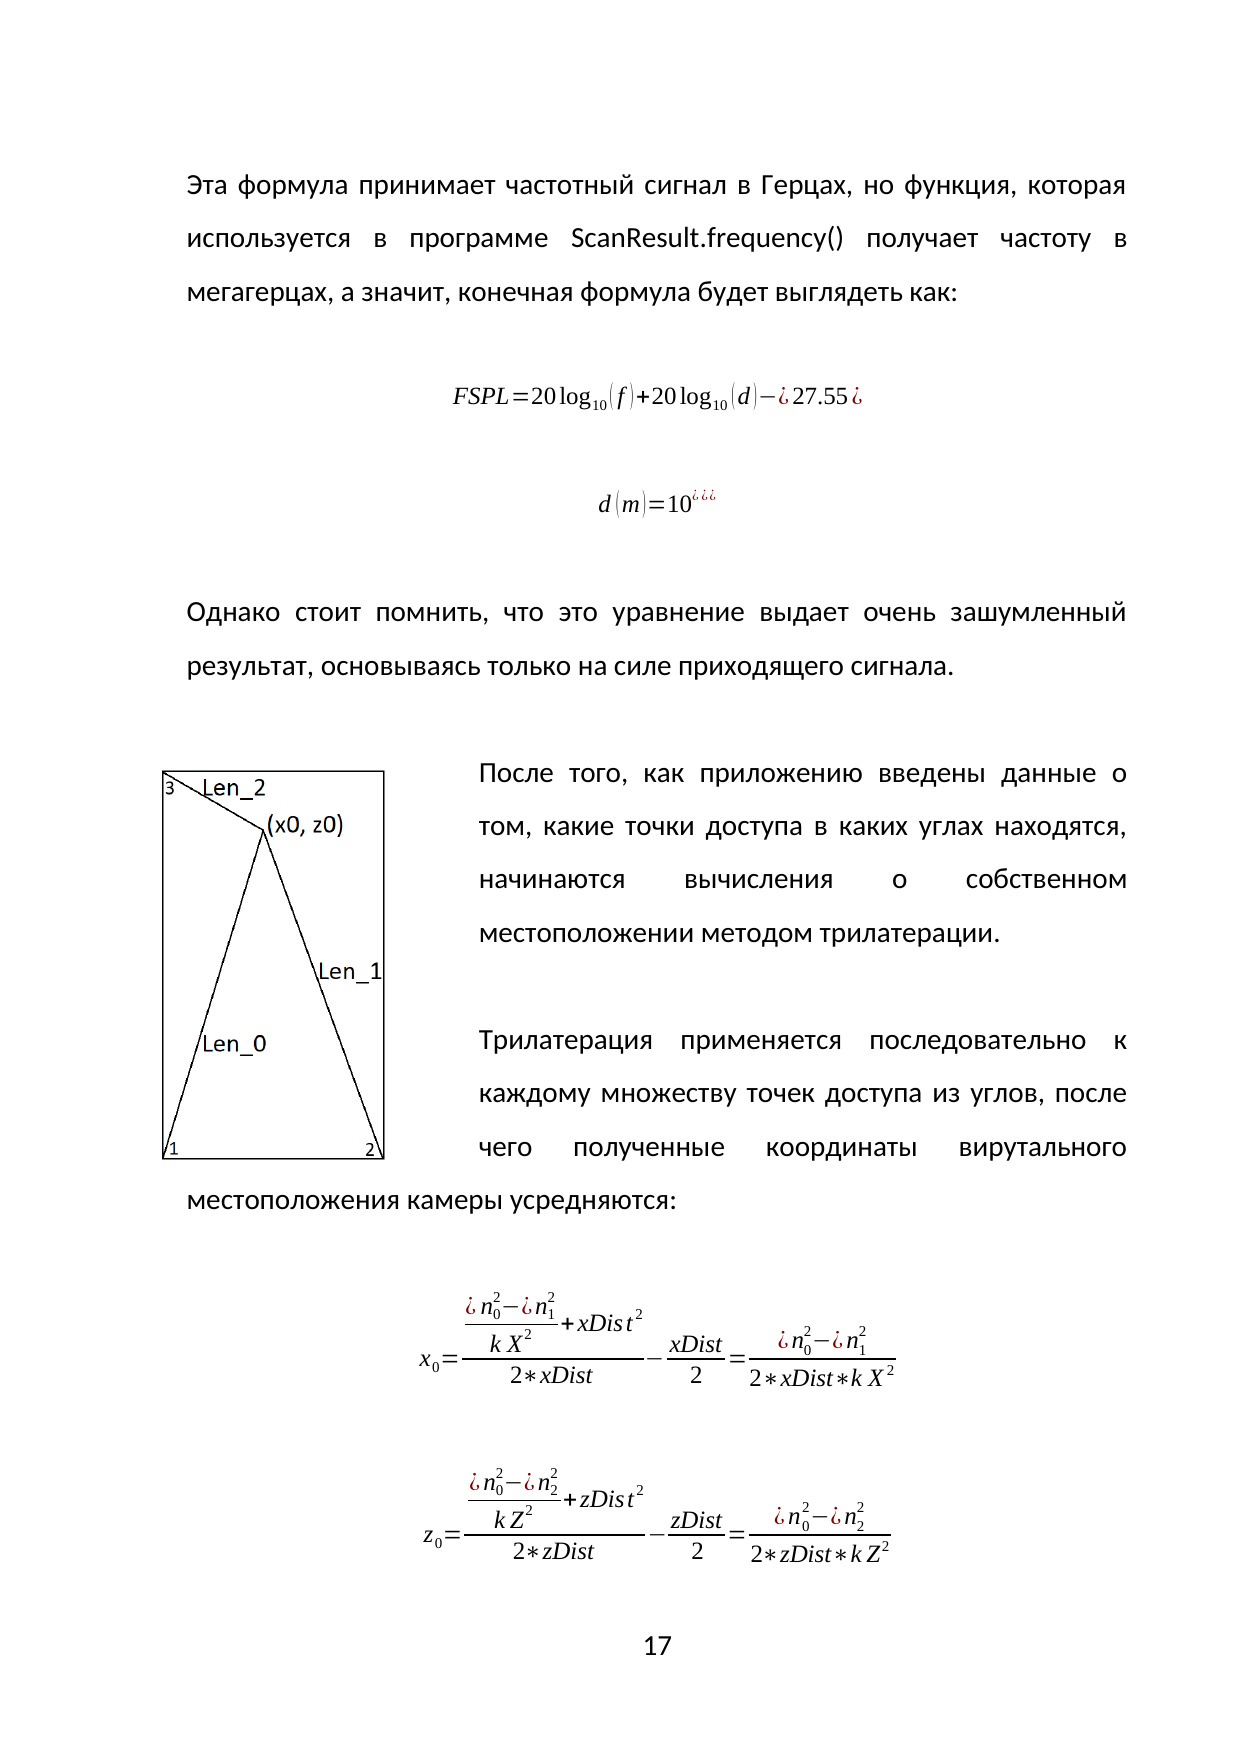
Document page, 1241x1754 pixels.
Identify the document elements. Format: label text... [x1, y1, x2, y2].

picture [161, 768, 386, 1161]
text Эта формула принимает частотный сигнал в Герцах, но функция, которая используется в программе ScanResult.frequency() получает частоту в мегагерцах, а значит, конечная формула будет выглядеть как: [186, 166, 1128, 308]
text После того, как приложению введены данные о том, какие точки доступа в каких углах находятся, начинаются вычисления о собственном местоположении методом трилатерации. [186, 754, 1128, 950]
text Однако стоит помнить, что это уравнение выдает очень зашумленный результат, основываясь только на силе приходящего сигнала. [186, 593, 1128, 682]
text Трилатерация применяется последовательно к каждому множеству точек доступа из углов, после чего полученные координаты вирутального местоположения камеры усредняются: [186, 1021, 1128, 1217]
